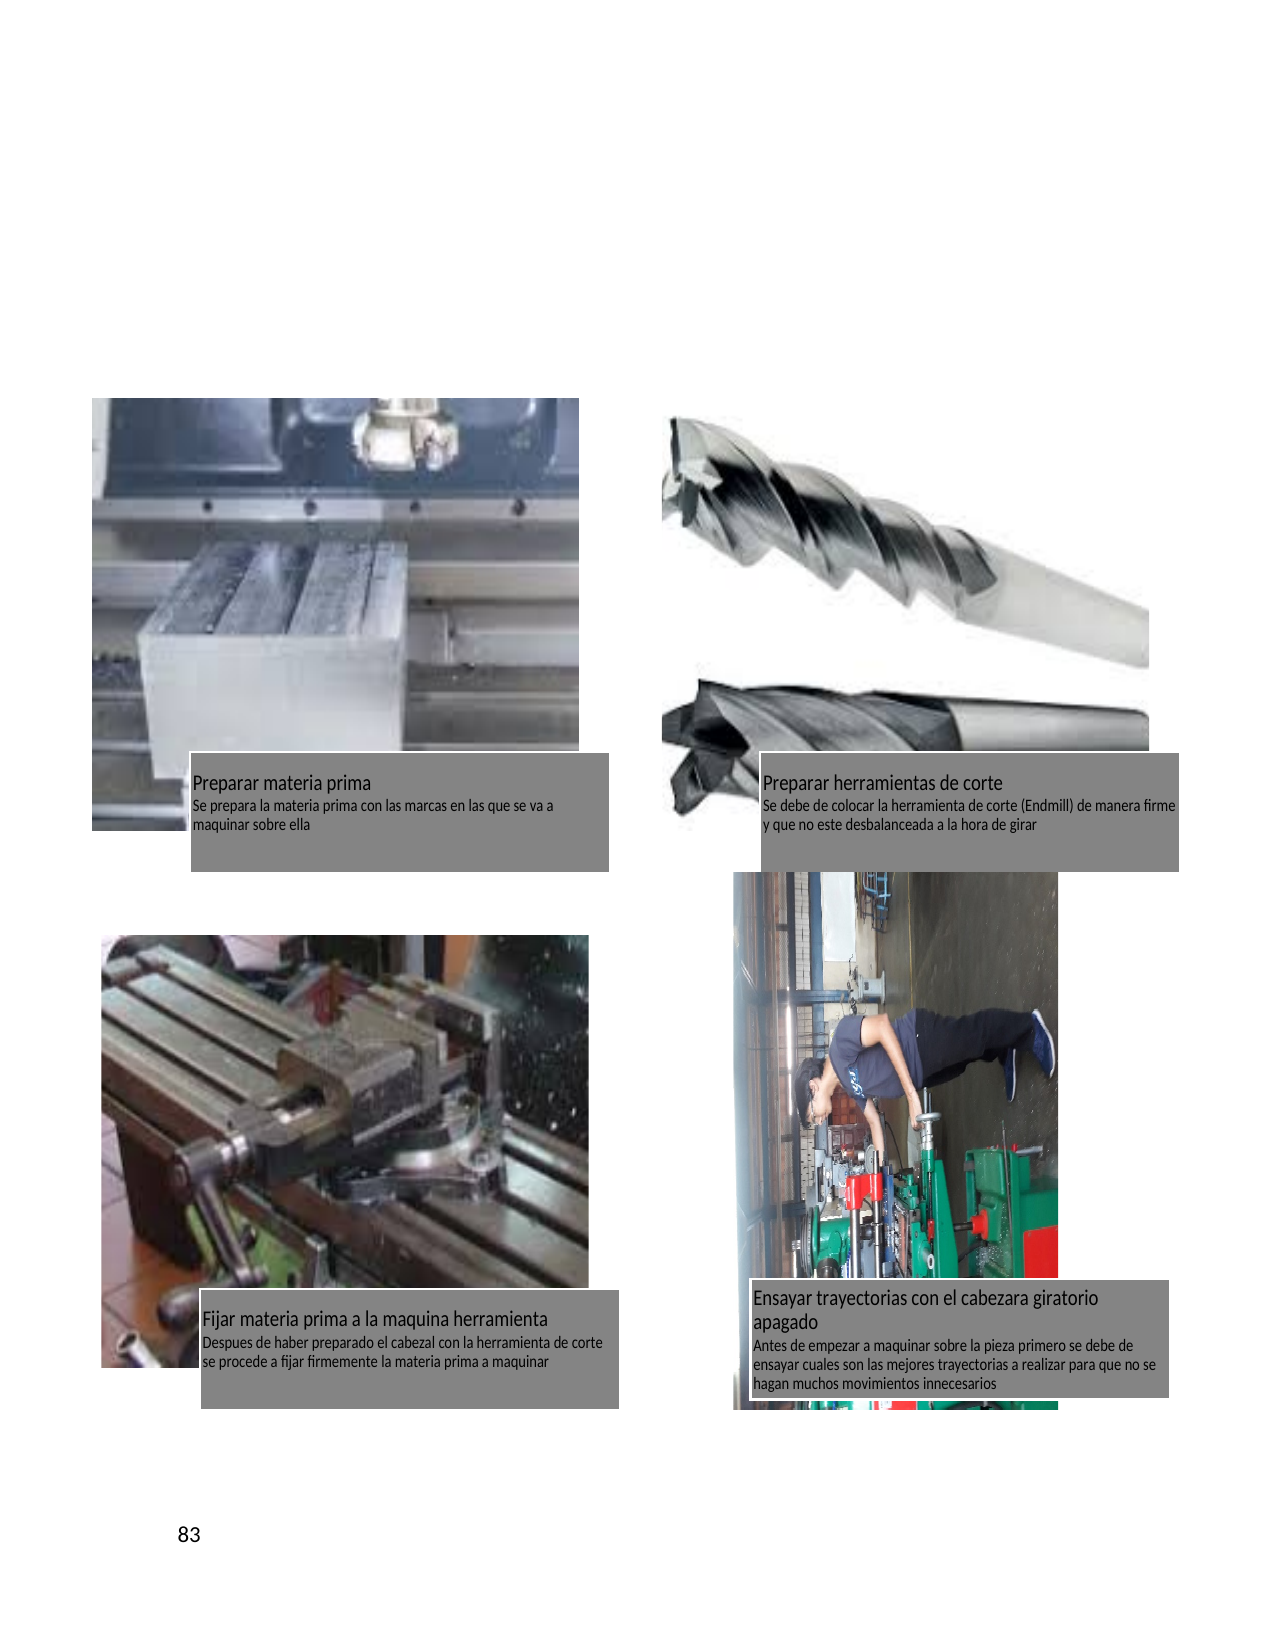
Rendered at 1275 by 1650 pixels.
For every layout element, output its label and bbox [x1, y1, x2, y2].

picture [92, 398, 579, 831]
picture [733, 872, 1059, 1410]
picture [101, 935, 589, 1368]
picture [661, 398, 1150, 831]
